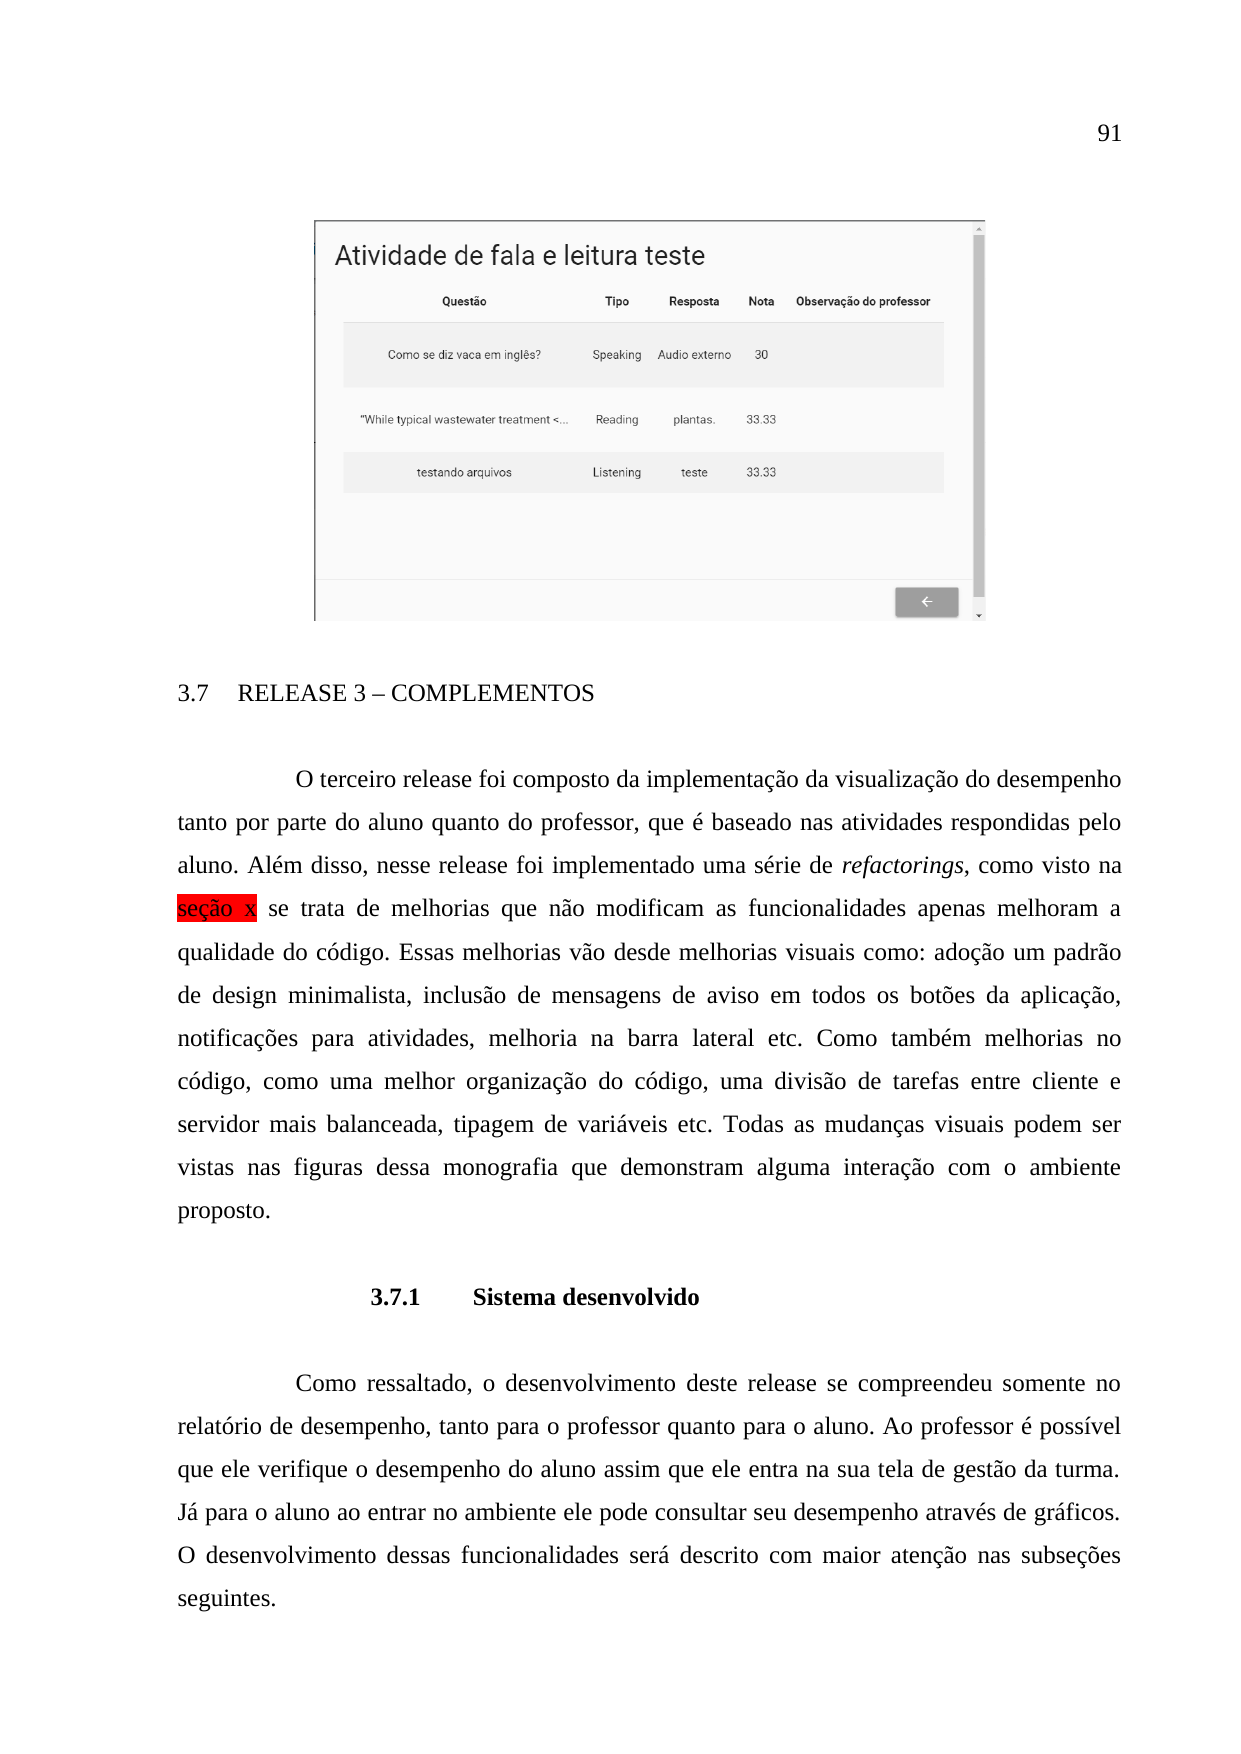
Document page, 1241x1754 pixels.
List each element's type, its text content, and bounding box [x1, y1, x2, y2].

picture [314, 220, 986, 621]
text O terceiro release foi composto da implementação da visualização do desempenho tanto por parte do aluno quanto do professor, que é baseado nas atividades respondidas pelo aluno. Além disso, nesse release foi implementado uma série de refactorings, como visto na seção x se trata de melhorias que não modificam as funcionalidades apenas melhoram a qualidade do código. Essas melhorias vão desde melhorias visuais como: adoção um padrão de design minimalista, inclusão de mensagens de aviso em todos os botões da aplicação, notificações para atividades, melhoria na barra lateral etc. Como também melhorias no código, como uma melhor organização do código, uma divisão de tarefas entre cliente e servidor mais balanceada, tipagem de variáveis etc. Todas as mudanças visuais podem ser vistas nas figuras dessa monografia que demonstram alguma interação com o ambiente proposto. [177, 764, 1122, 1224]
subtitle Sistema desenvolvido [252, 1282, 1122, 1310]
subtitle Release 3 – Complementos [177, 678, 1122, 707]
text Como ressaltado, o desenvolvimento deste release se compreendeu somente no relatório de desempenho, tanto para o professor quanto para o aluno. Ao professor é possível que ele verifique o desempenho do aluno assim que ele entra na sua tela de gestão da turma. Já para o aluno ao entrar no ambiente ele pode consultar seu desempenho através de gráficos. O desenvolvimento dessas funcionalidades será descrito com maior atenção nas subseções seguintes. [177, 1368, 1122, 1612]
